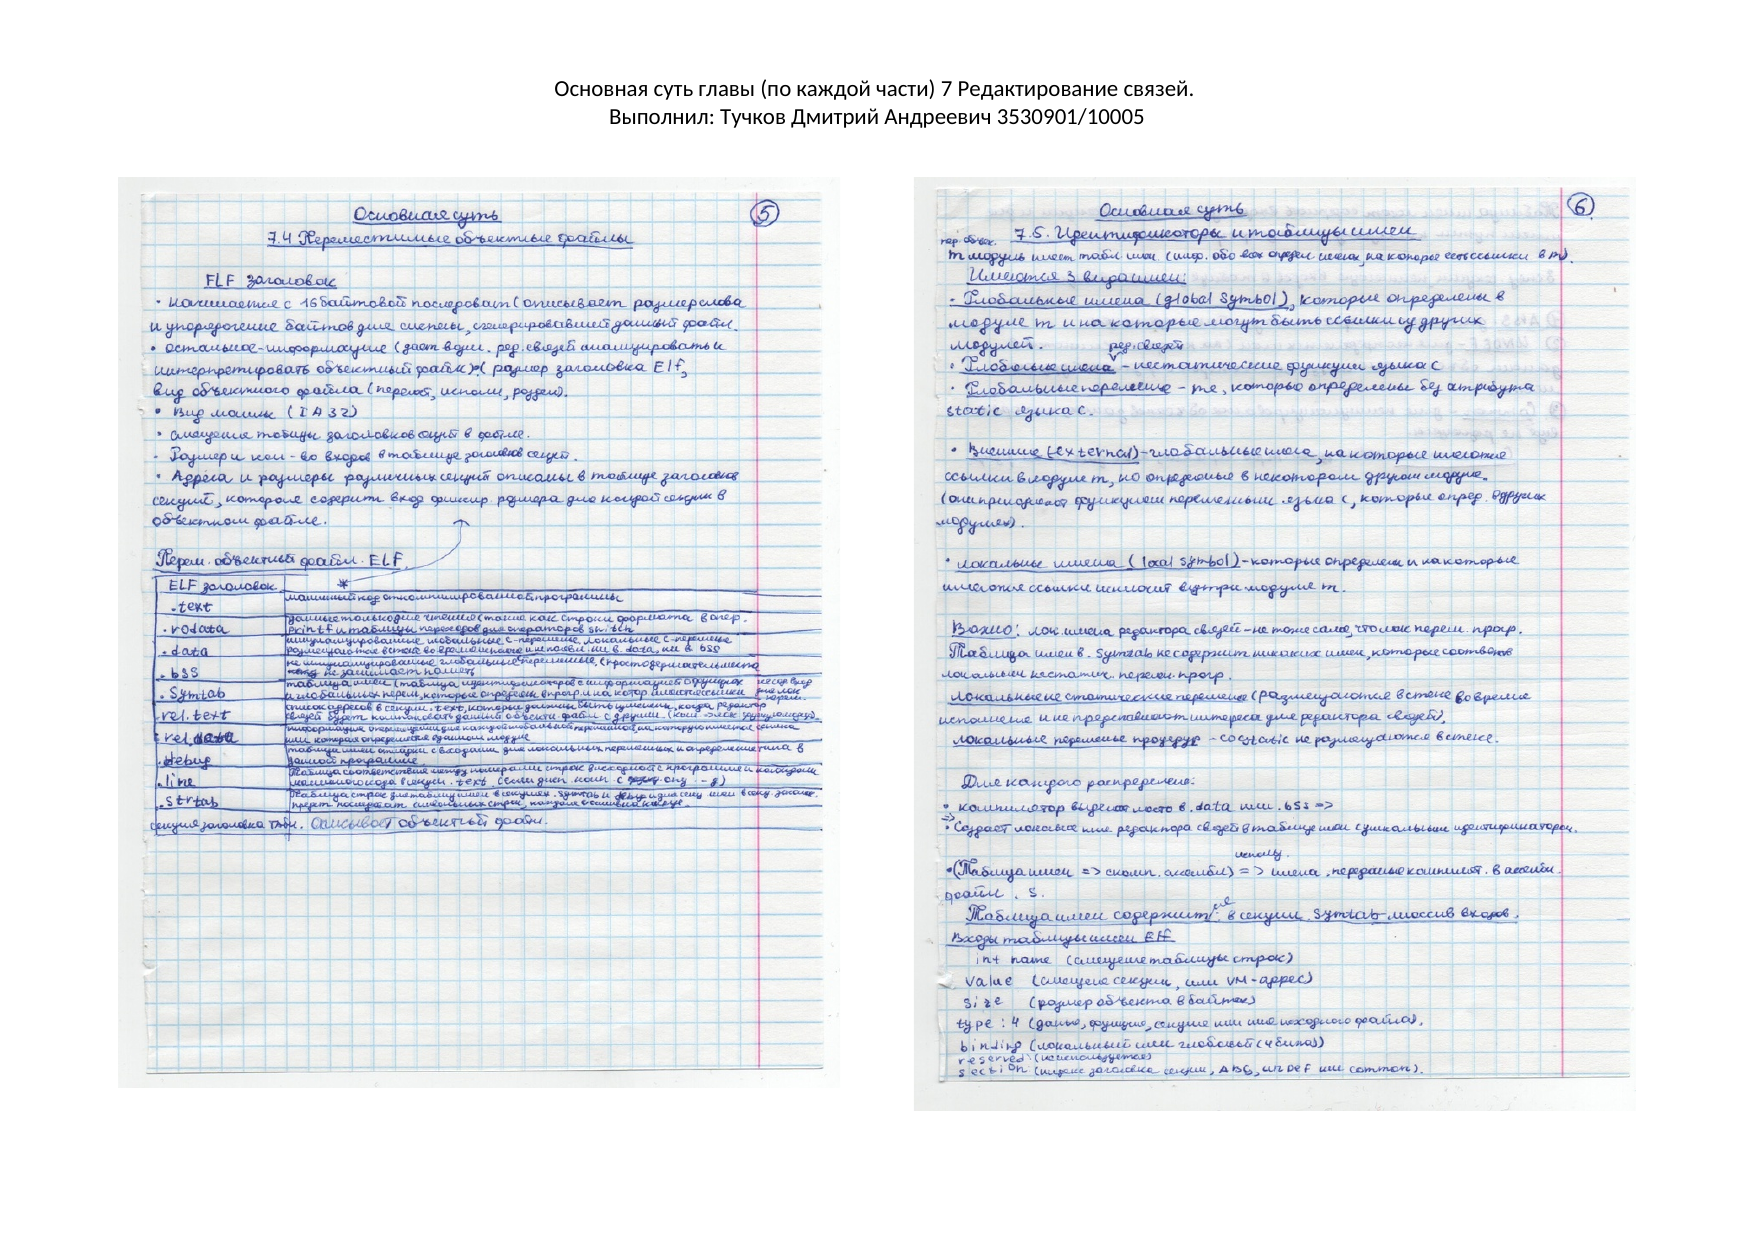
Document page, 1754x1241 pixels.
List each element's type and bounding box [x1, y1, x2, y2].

picture [118, 177, 840, 1088]
picture [913, 177, 1636, 1111]
